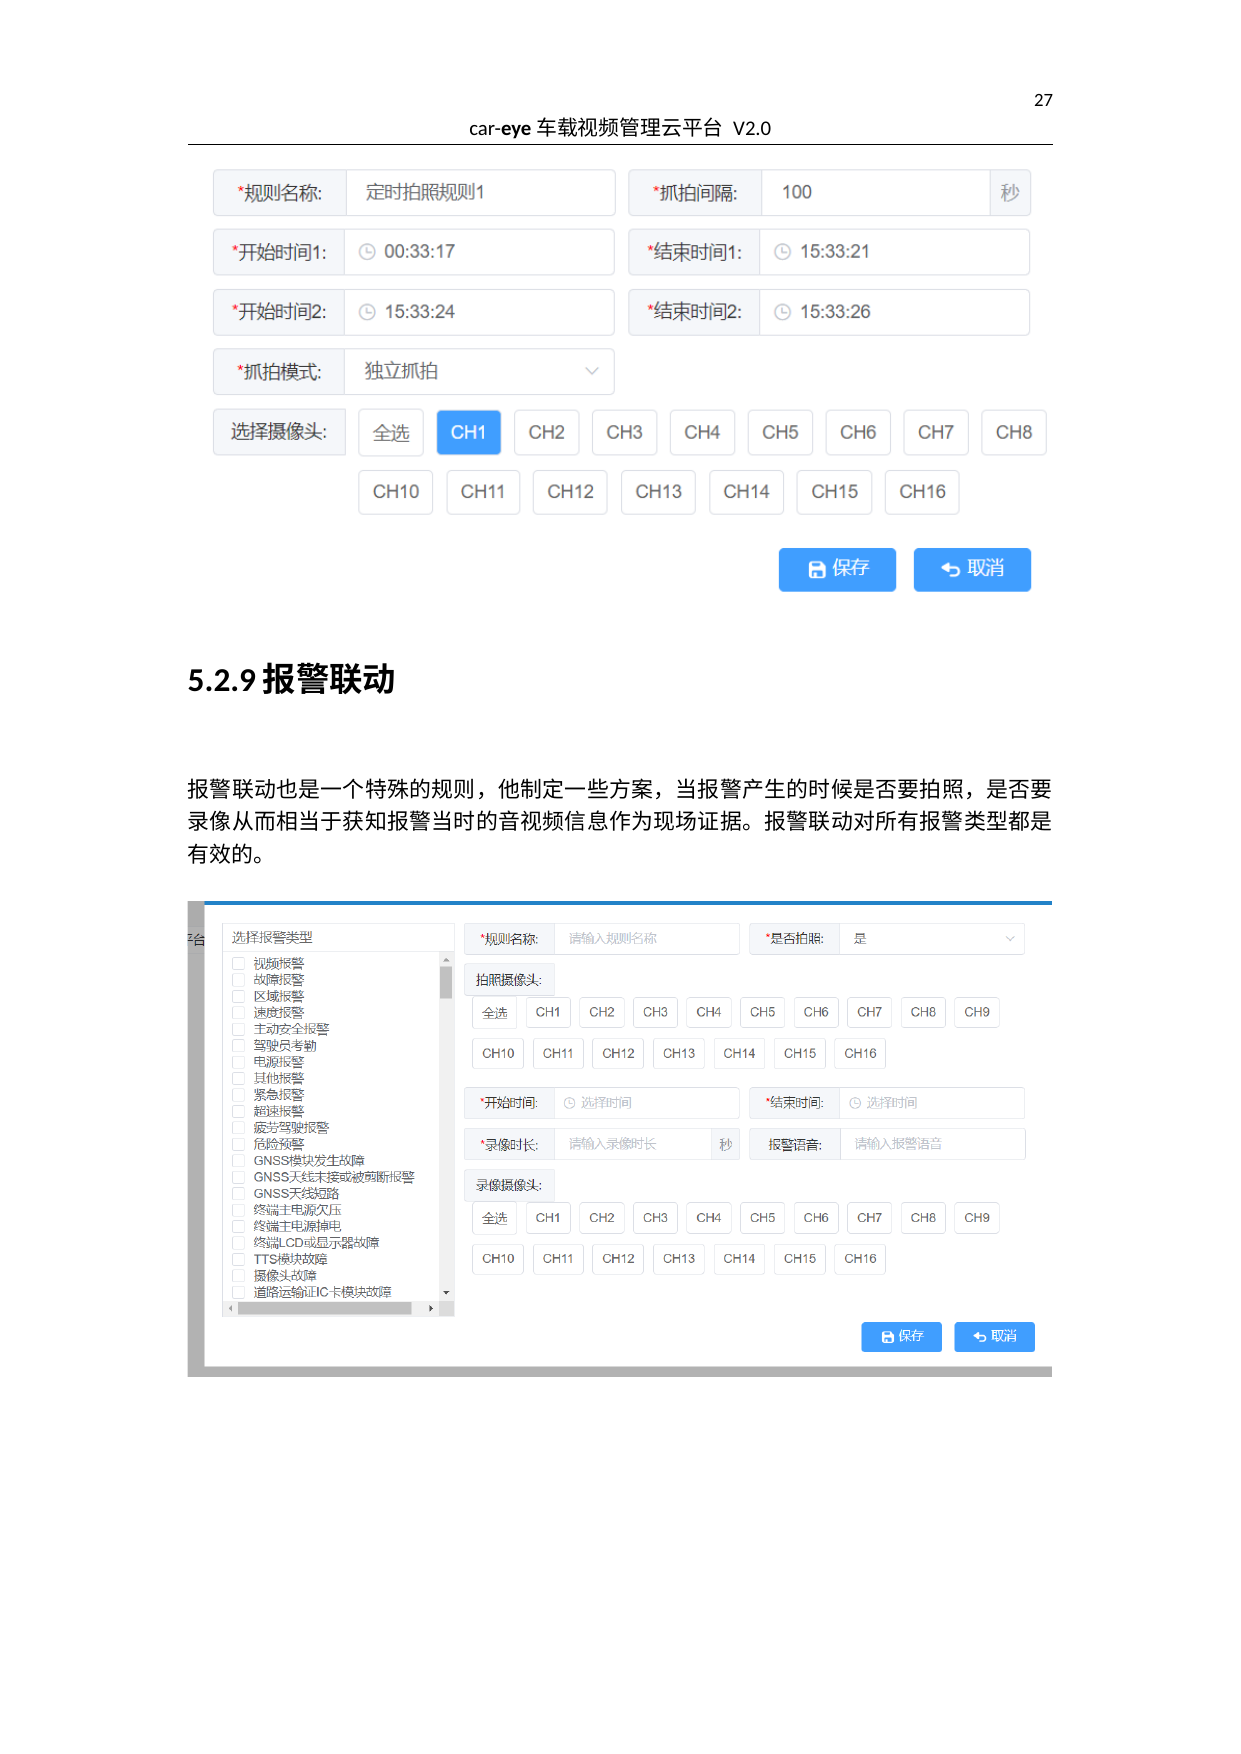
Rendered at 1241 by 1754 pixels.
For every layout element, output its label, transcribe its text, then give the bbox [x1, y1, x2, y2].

picture [187, 162, 1052, 599]
picture [187, 901, 1052, 1377]
text 报警联动也是一个特殊的规则，他制定一些方案，当报警产生的时候是否要拍照，是否要录像从而相当于获知报警当时的音视频信息作为现场证据。报警联动对所有报警类型都是有效的。 [187, 771, 1053, 869]
subtitle 报警联动 [187, 644, 1053, 709]
